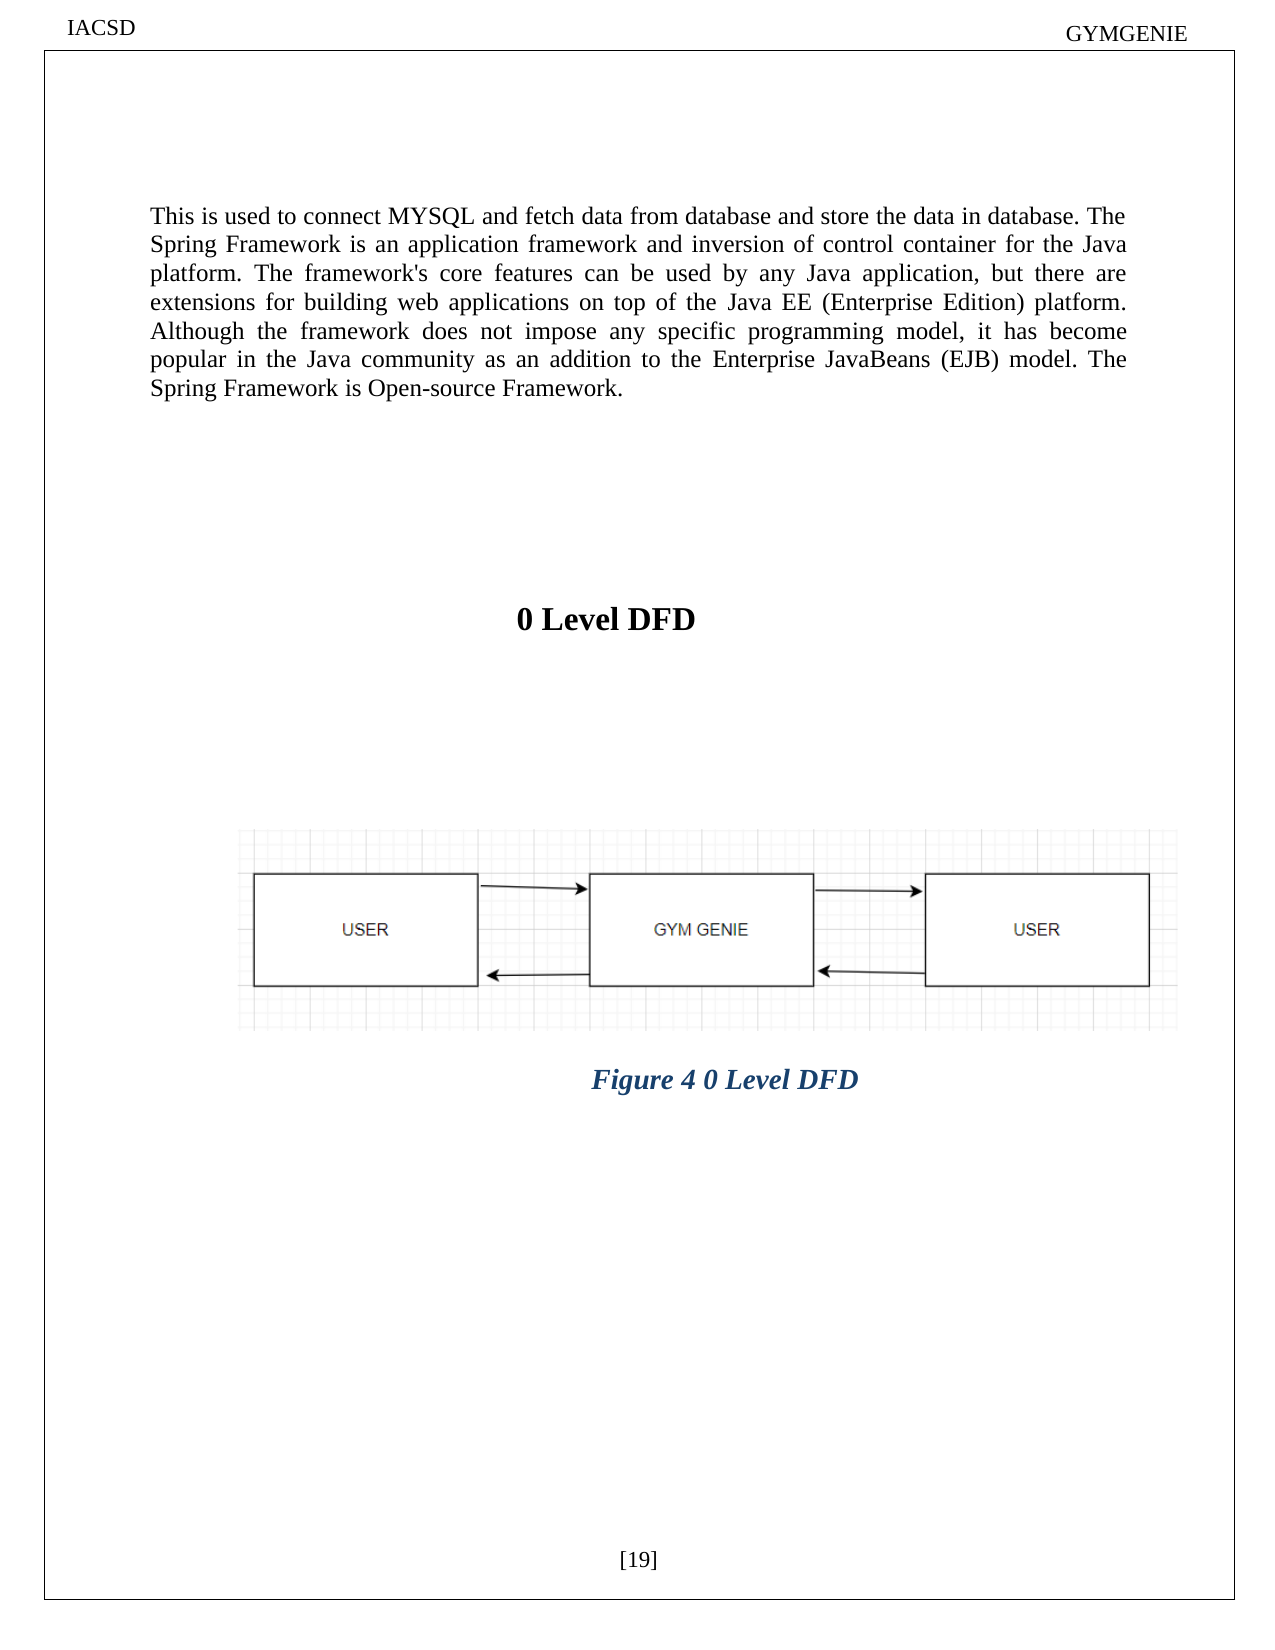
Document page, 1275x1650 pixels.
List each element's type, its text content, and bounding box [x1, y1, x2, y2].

text This is used to connect MYSQL and fetch data from database and store the data in database. The Spring Framework is an application framework and inversion of control container for the Java platform. The framework's core features can be used by any Java application, but there are extensions for building web applications on top of the Java EE (Enterprise Edition) platform. Although the framework does not impose any specific programming model, it has become popular in the Java community as an addition to the Enterprise JavaBeans (EJB) model. The Spring Framework is Open-source Framework. [150, 201, 1127, 402]
text Figure 4 0 Level DFD [385, 1062, 1234, 1095]
picture [237, 829, 1178, 1031]
subtitle 0 Level DFD [194, 599, 1018, 638]
